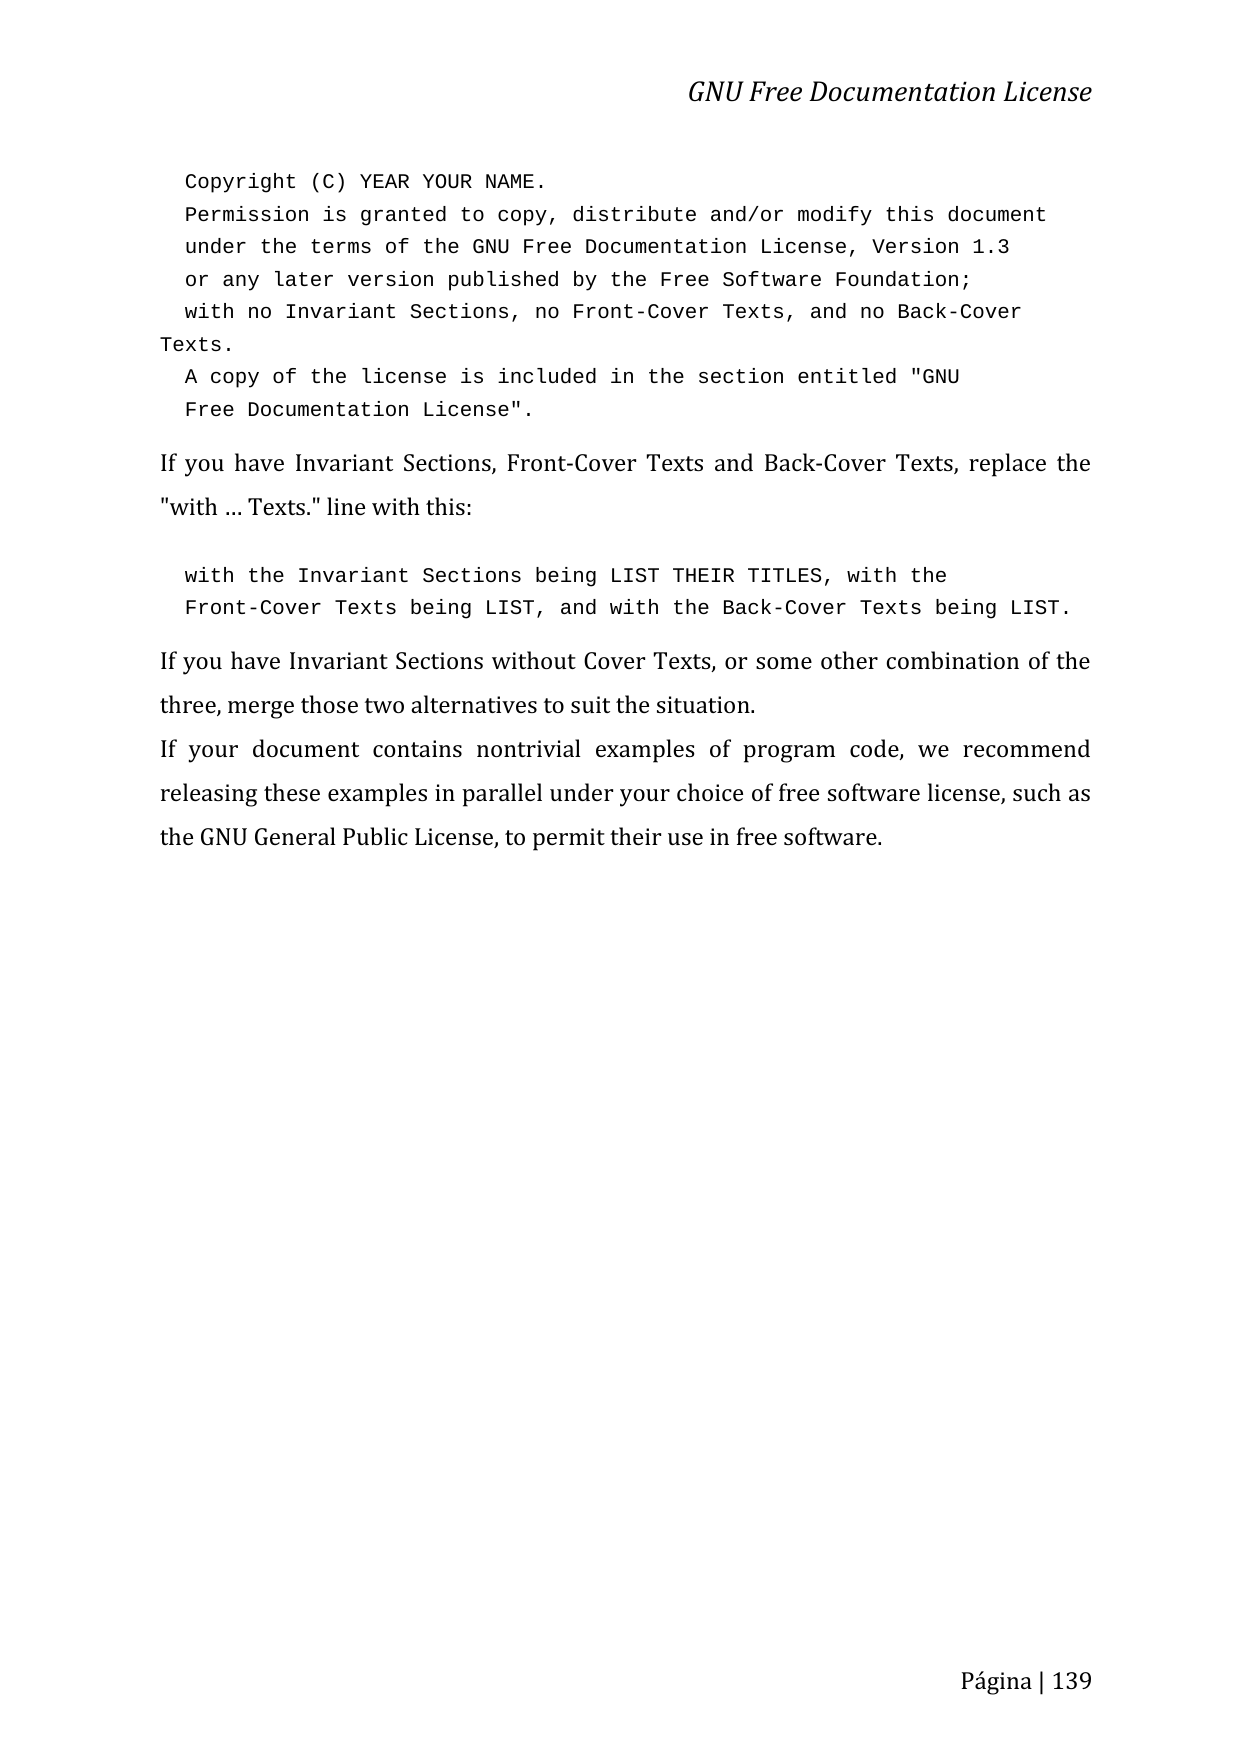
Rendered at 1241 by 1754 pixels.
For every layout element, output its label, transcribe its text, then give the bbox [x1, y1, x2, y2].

text under the terms of the GNU Free Documentation License, Version 1.3 [159, 227, 1092, 260]
list If your document contains nontrivial examples of program code, we recommend releasing these examples in parallel under your choice of free software license, such as the GNU General Public License, to permit their use in free software. [159, 734, 1092, 851]
list If you have Invariant Sections without Cover Texts, or some other combination of the three, merge those two alternatives to suit the situation. [159, 646, 1092, 719]
text A copy of the license is included in the section entitled "GNU [159, 357, 1092, 390]
text Permission is granted to copy, distribute and/or modify this document [159, 195, 1092, 227]
text or any later version published by the Free Software Foundation; [159, 260, 1092, 292]
text with no Invariant Sections, no Front-Cover Texts, and no Back-Cover Texts. [159, 292, 1092, 357]
list If you have Invariant Sections, Front-Cover Texts and Back-Cover Texts, replace the "with … Texts." line with this: [159, 447, 1092, 521]
text with the Invariant Sections being LIST THEIR TITLES, with the [159, 556, 1092, 588]
text Copyright (C) YEAR YOUR NAME. [159, 162, 1092, 195]
text Free Documentation License". [159, 390, 1092, 422]
text Front-Cover Texts being LIST, and with the Back-Cover Texts being LIST. [159, 588, 1092, 621]
